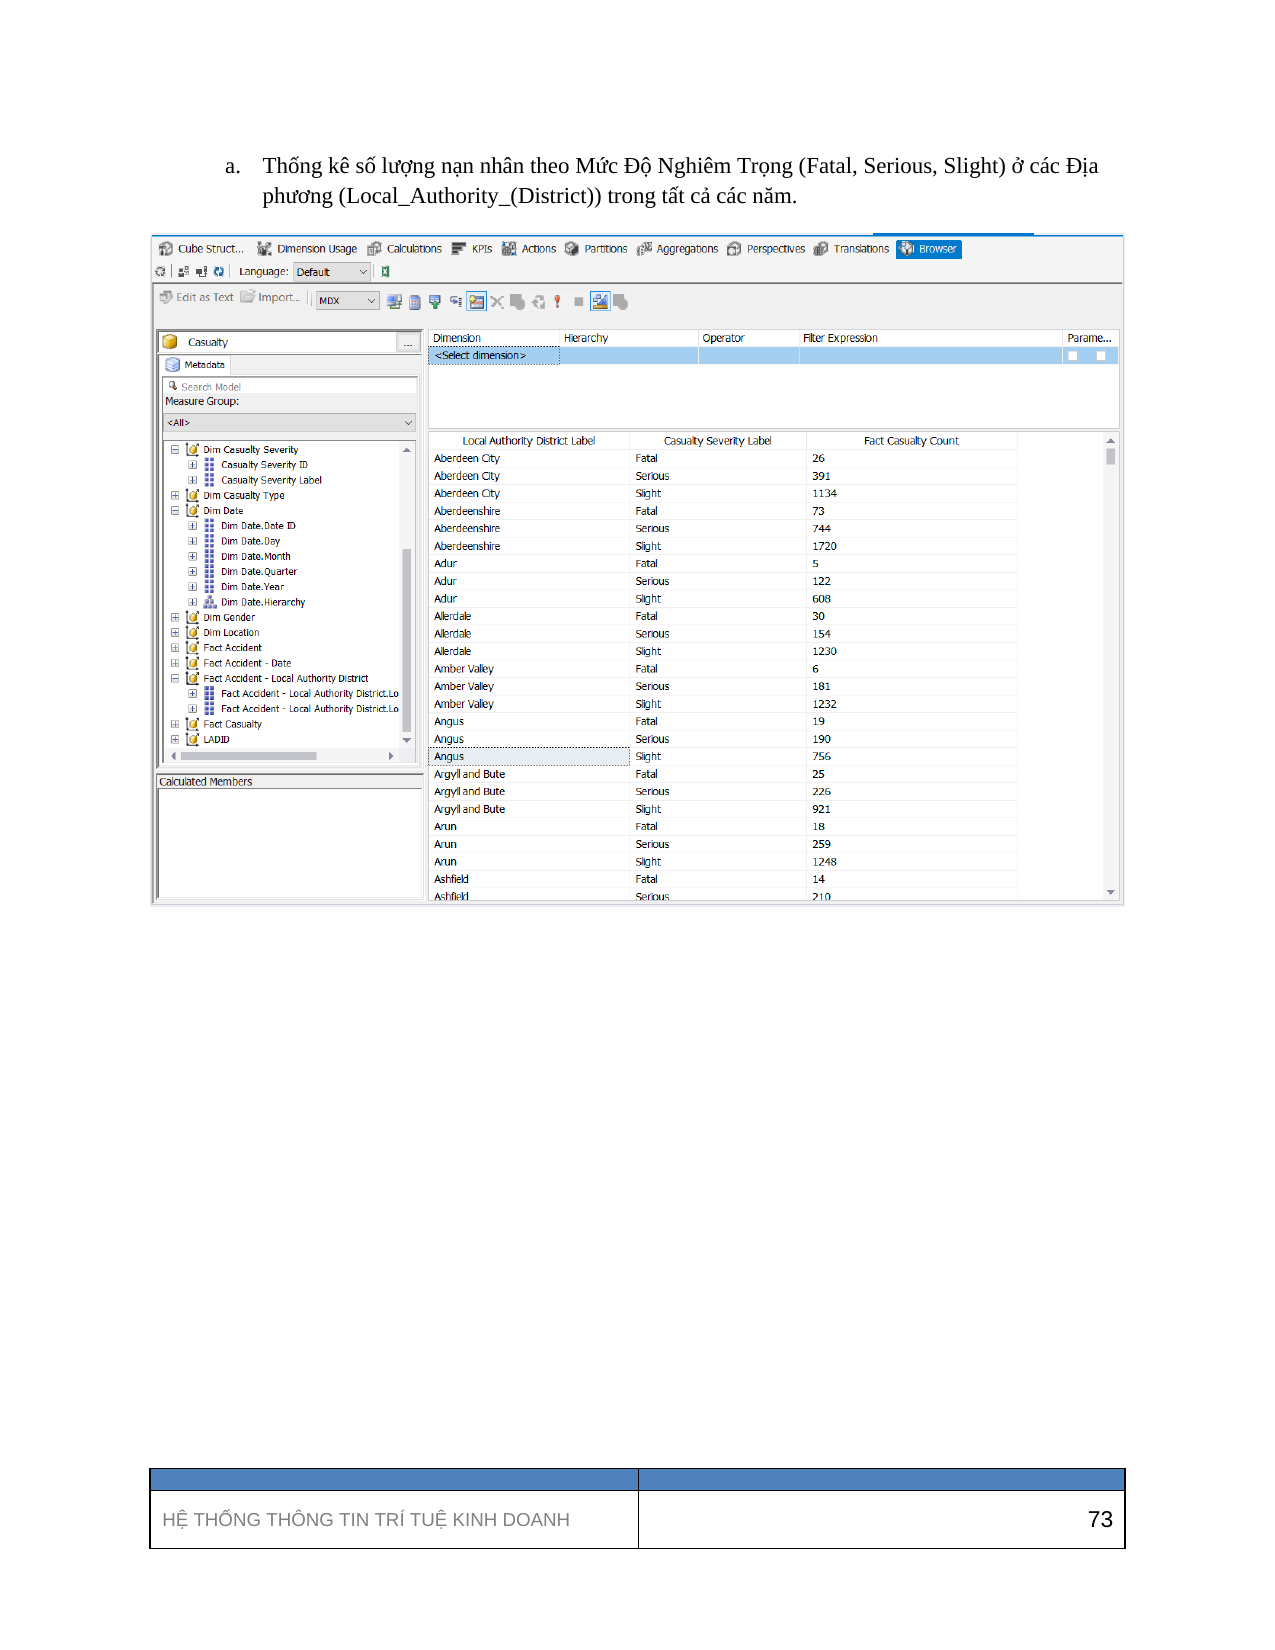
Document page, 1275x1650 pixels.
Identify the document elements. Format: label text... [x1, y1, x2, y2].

picture [150, 233, 1125, 907]
list Thống kê số lượng nạn nhân theo Mức Độ Nghiêm Trọng (Fatal, Serious, Slight) ở các Địa phương (Local_Authority_(District)) trong tất cả các năm. [225, 152, 1125, 209]
